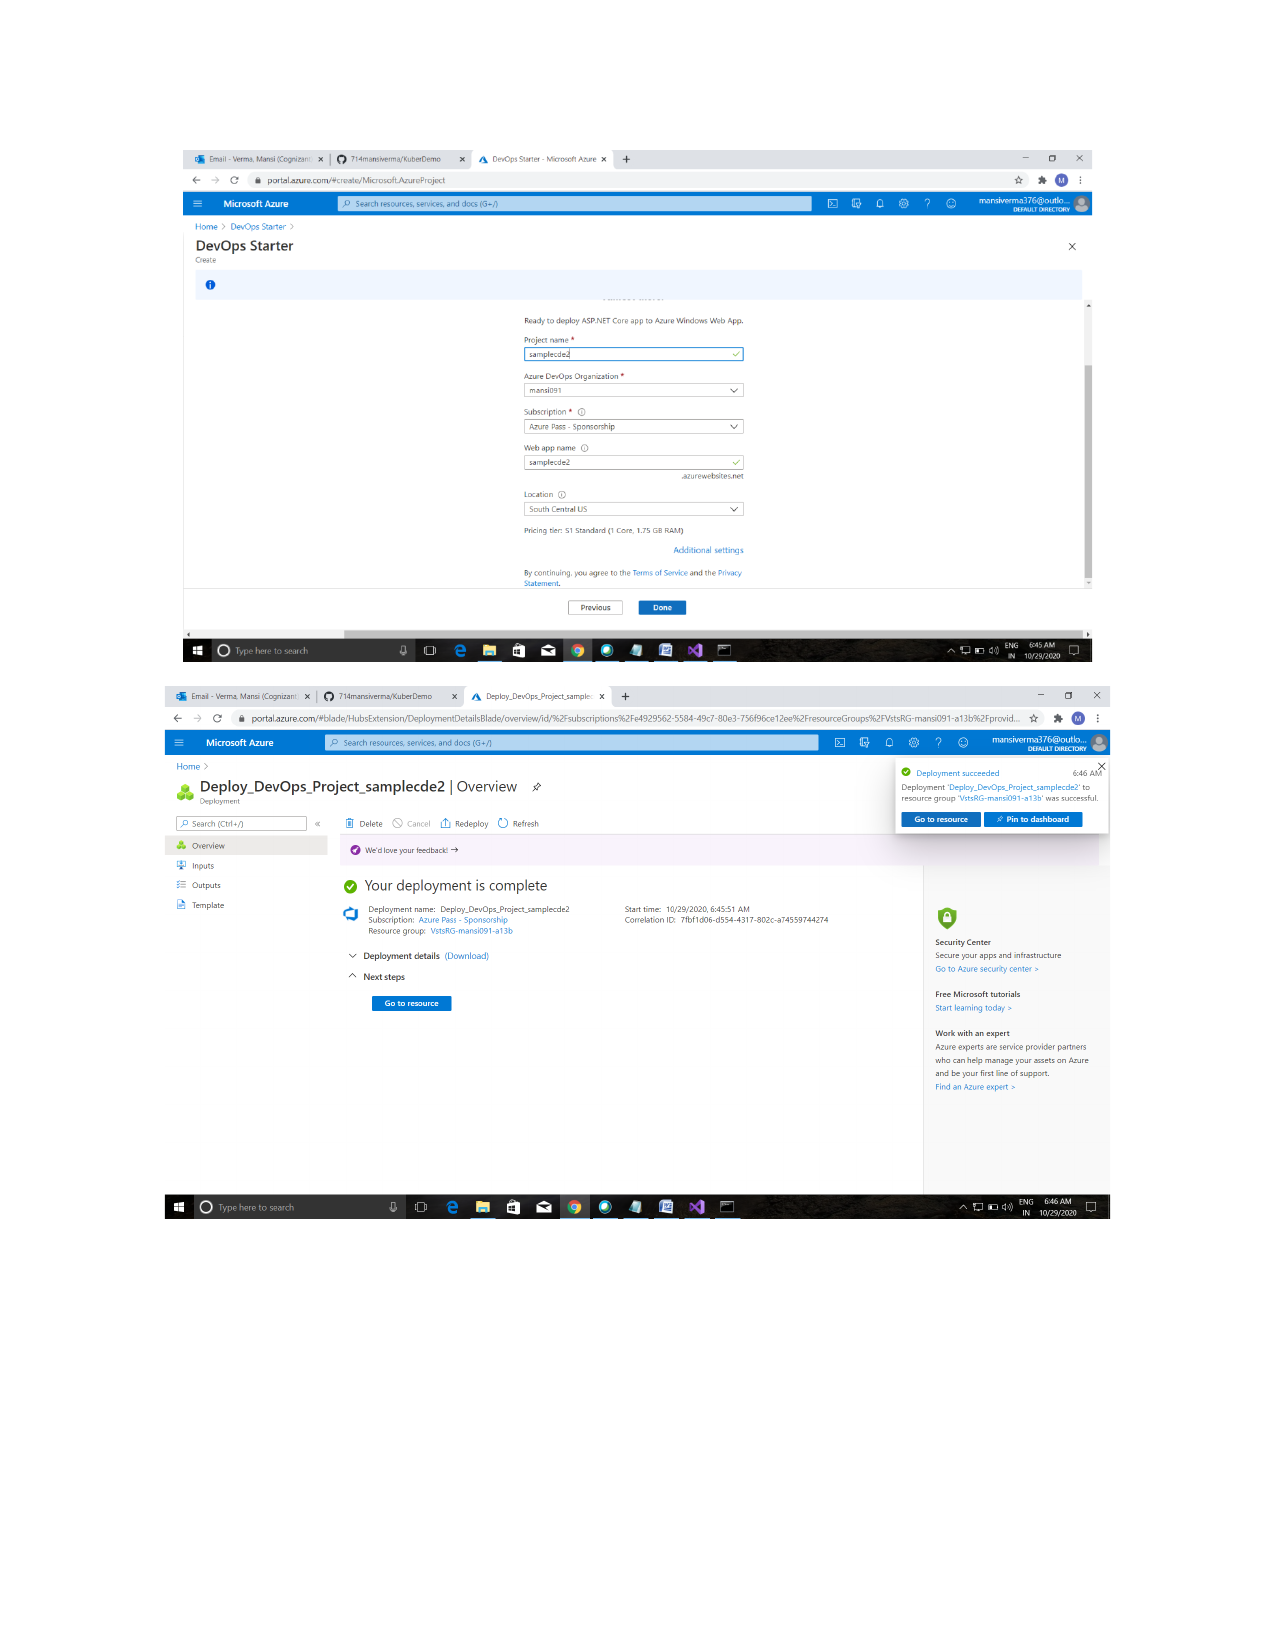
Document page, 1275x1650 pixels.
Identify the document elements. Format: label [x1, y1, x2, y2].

picture [183, 150, 1093, 662]
picture [164, 686, 1111, 1219]
